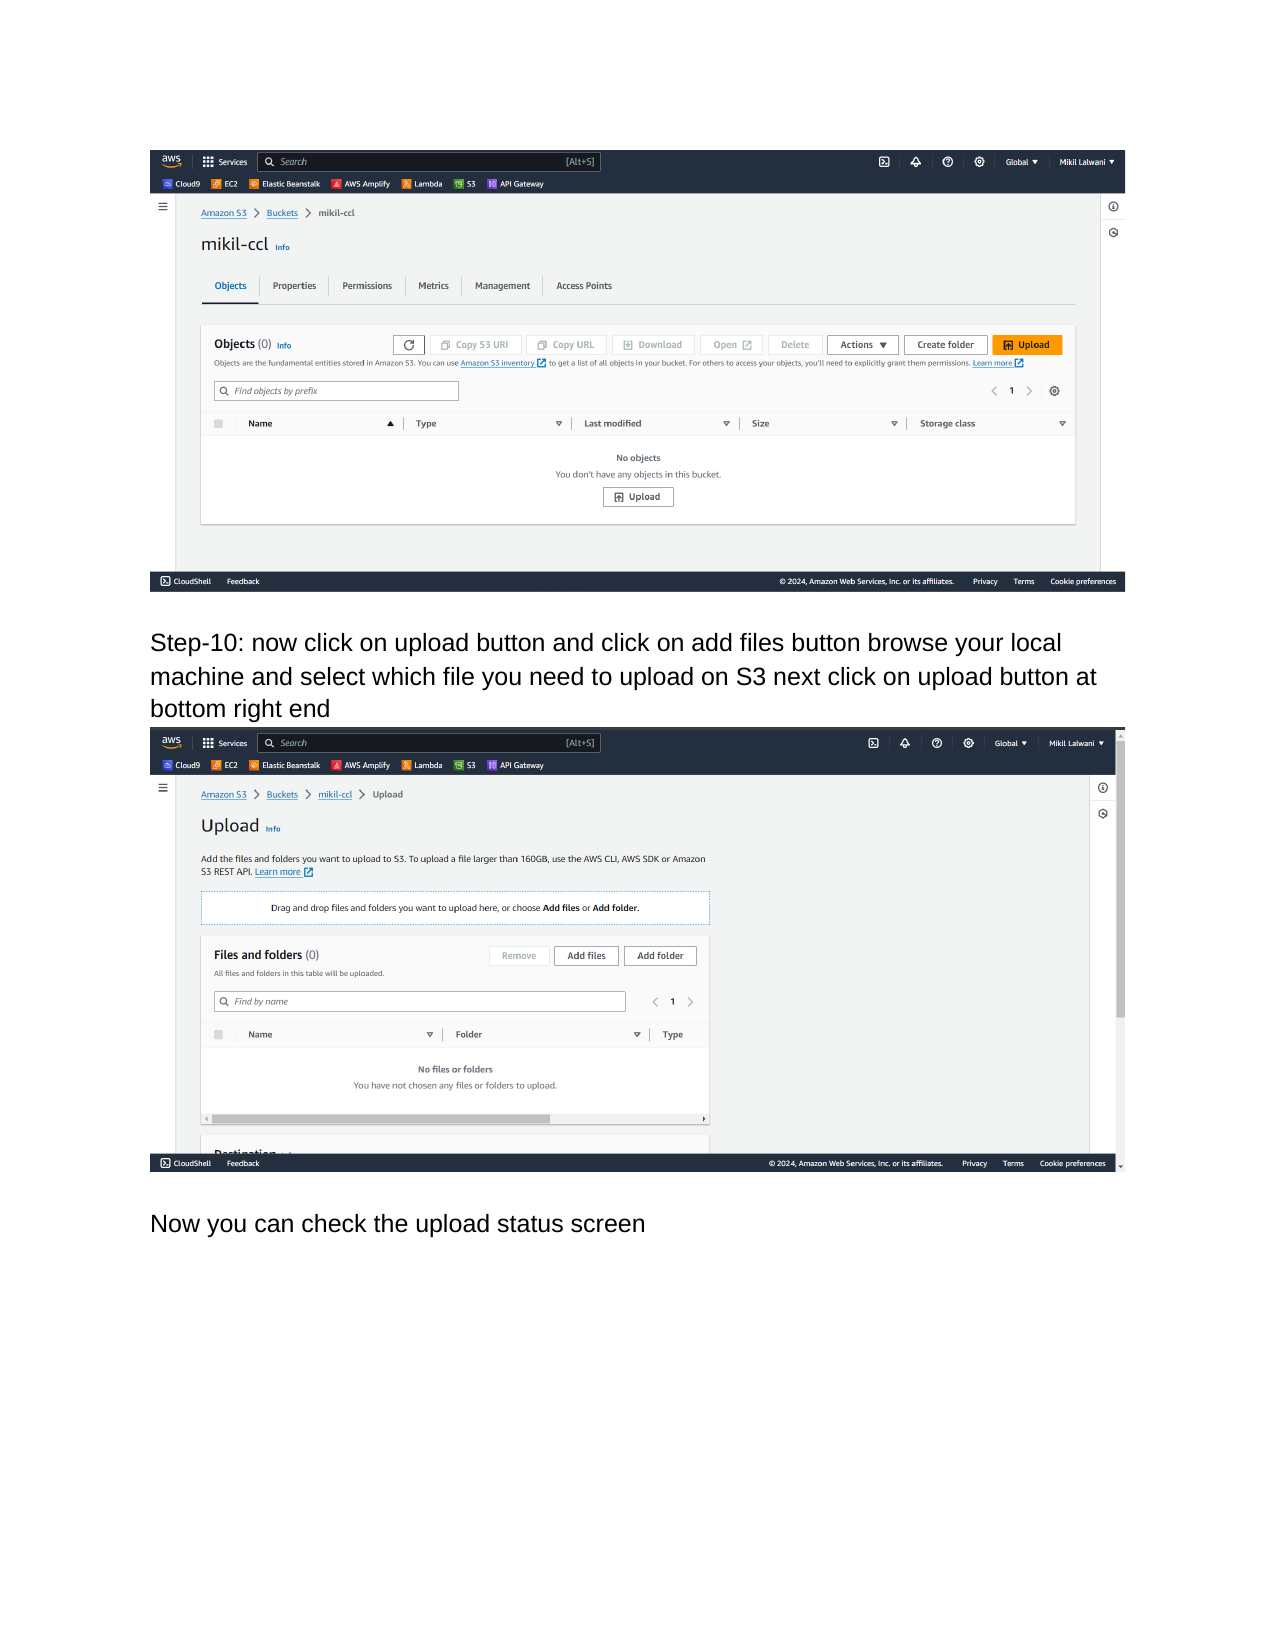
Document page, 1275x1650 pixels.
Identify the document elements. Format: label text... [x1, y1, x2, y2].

picture [150, 727, 1125, 1172]
text Step-10: now click on upload button and click on add files button browse your local machine and select which file you need to upload on S3 next click on upload button at bottom right end [150, 628, 1125, 723]
picture [150, 150, 1125, 592]
text Now you can check the upload status screen [150, 1208, 1125, 1237]
